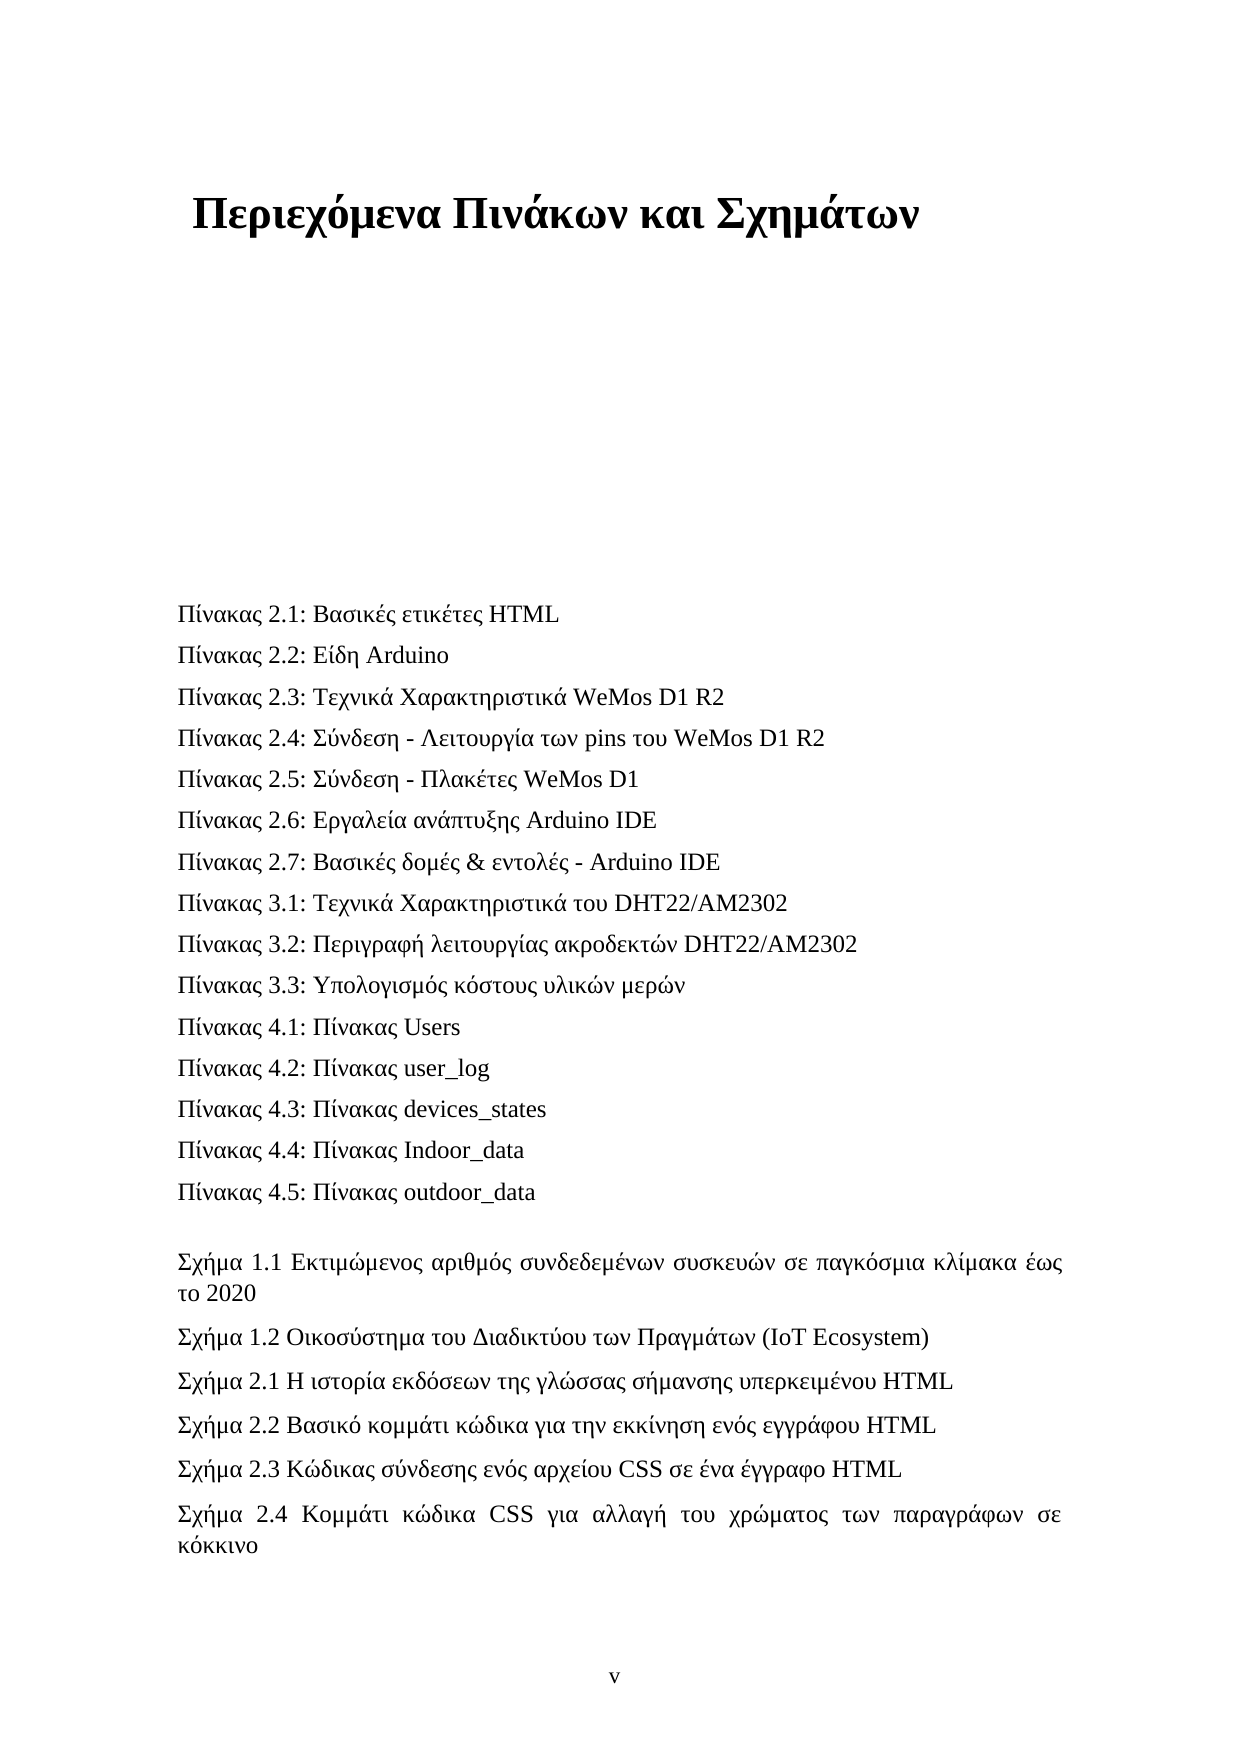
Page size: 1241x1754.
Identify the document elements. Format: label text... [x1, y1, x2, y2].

text Πίνακας 4.2: Πίνακας user_log [177, 1053, 1063, 1082]
text Πίνακας 4.5: Πίνακας outdoor_data [177, 1177, 1063, 1206]
text Πίνακας 3.3: Υπολογισμός κόστους υλικών μερών [177, 971, 1063, 999]
text Πίνακας 2.6: Εργαλεία ανάπτυξης Arduino IDE [177, 806, 1063, 834]
subtitle Περιεχόμενα Πινάκων και Σχημάτων [177, 186, 947, 238]
text Πίνακας 2.4: Σύνδεση - Λειτουργία των pins του WeMos D1 R2 [177, 723, 1063, 752]
text Σχήμα 2.2 Βασικό κομμάτι κώδικα για την εκκίνηση ενός εγγράφου HTML [177, 1411, 1063, 1439]
text Πίνακας 2.2: Είδη Arduino [177, 641, 1063, 669]
text Σχήμα 1.1 Εκτιμώμενος αριθμός συνδεδεμένων συσκευών σε παγκόσμια κλίμακα έως το 2020 [177, 1247, 1063, 1307]
text Πίνακας 2.1: Βασικές ετικέτες HTML [177, 599, 1063, 628]
text Πίνακας 4.1: Πίνακας Users [177, 1012, 1063, 1041]
text Πίνακας 3.1: Τεχνικά Χαρακτηριστικά του DHT22/AM2302 [177, 888, 1063, 917]
text Πίνακας 4.4: Πίνακας Indoor_data [177, 1136, 1063, 1164]
text Σχήμα 1.2 Οικοσύστημα του Διαδικτύου των Πραγμάτων (IoT Ecosystem) [177, 1322, 1063, 1351]
text Πίνακας 3.2: Περιγραφή λειτουργίας ακροδεκτών DHT22/AM2302 [177, 929, 1063, 958]
text Πίνακας 4.3: Πίνακας devices_states [177, 1094, 1063, 1123]
text Σχήμα 2.3 Κώδικας σύνδεσης ενός αρχείου CSS σε ένα έγγραφο HTML [177, 1454, 1063, 1483]
text Σχήμα 2.1 Η ιστορία εκδόσεων της γλώσσας σήμανσης υπερκειμένου HTML [177, 1366, 1063, 1395]
text Πίνακας 2.5: Σύνδεση - Πλακέτες WeMos D1 [177, 764, 1063, 793]
text Σχήμα 2.4 Κομμάτι κώδικα CSS για αλλαγή του χρώματος των παραγράφων σε κόκκινο [177, 1499, 1063, 1559]
text Πίνακας 2.3: Τεχνικά Χαρακτηριστικά WeMos D1 R2 [177, 682, 1063, 711]
text Πίνακας 2.7: Βασικές δομές & εντολές - Arduino IDE [177, 847, 1063, 876]
